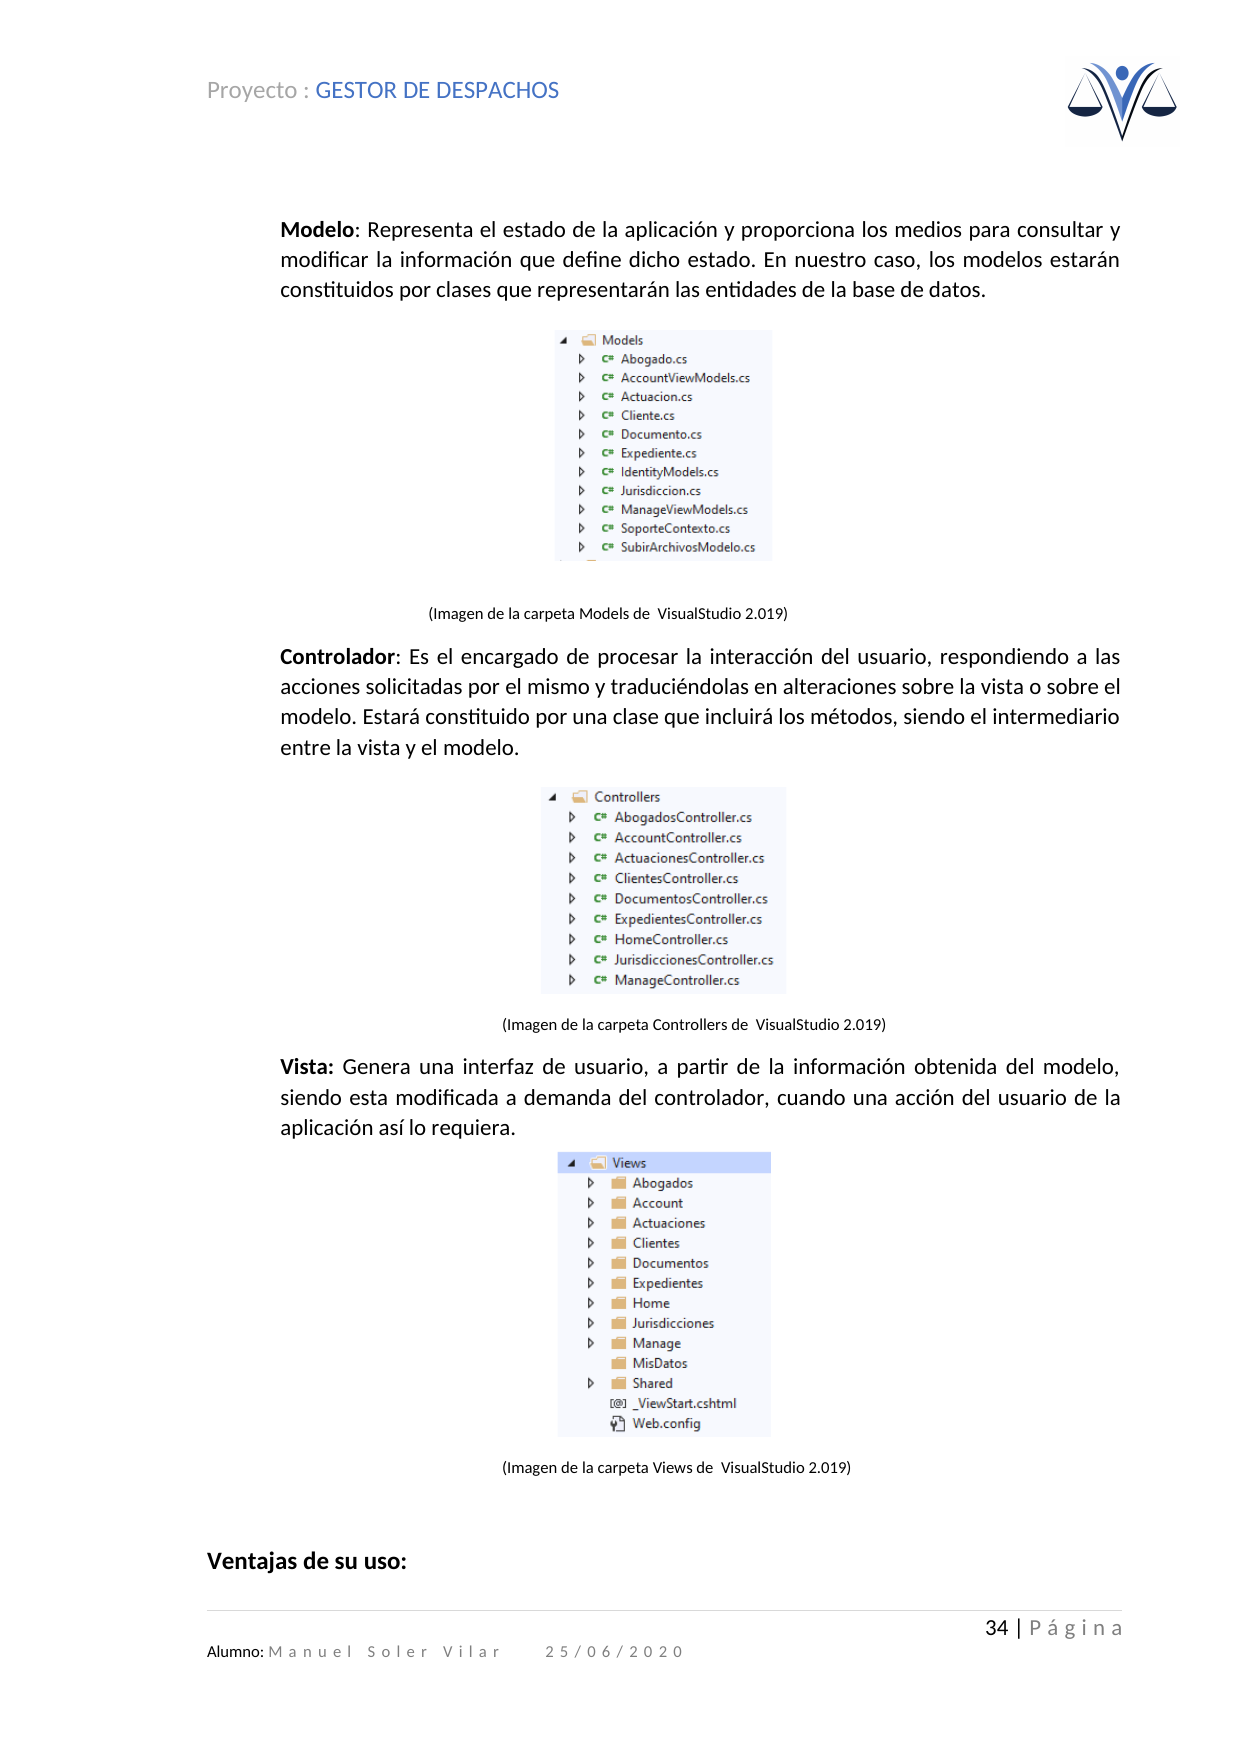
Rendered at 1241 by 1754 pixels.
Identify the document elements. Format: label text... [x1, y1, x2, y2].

picture [1065, 56, 1181, 147]
text Modelo: Representa el estado de la aplicación y proporciona los medios para consultar y modificar la información que define dicho estado. En nuestro caso, los modelos estarán constituidos por clases que representarán las entidades de la base de datos. [280, 215, 1122, 303]
picture [557, 1151, 771, 1437]
text Controlador: Es el encargado de procesar la interacción del usuario, respondiendo a las acciones solicitadas por el mismo y traduciéndolas en alteraciones sobre la vista o sobre el modelo. Estará constituido por una clase que incluirá los métodos, siendo el intermediario entre la vista y el modelo. [280, 642, 1122, 761]
text (Imagen de la carpeta Models de VisualStudio 2.019) [428, 603, 1122, 624]
text Ventajas de su uso: [207, 1545, 1122, 1576]
picture [540, 787, 787, 994]
picture [554, 330, 773, 561]
text Vista: Genera una interfaz de usuario, a partir de la información obtenida del modelo, siendo esta modificada a demanda del controlador, cuando una acción del usuario de la aplicación así lo requiera. [280, 1052, 1122, 1141]
text (Imagen de la carpeta Controllers de VisualStudio 2.019) [428, 1014, 1122, 1034]
text (Imagen de la carpeta Views de VisualStudio 2.019) [428, 1457, 1122, 1477]
